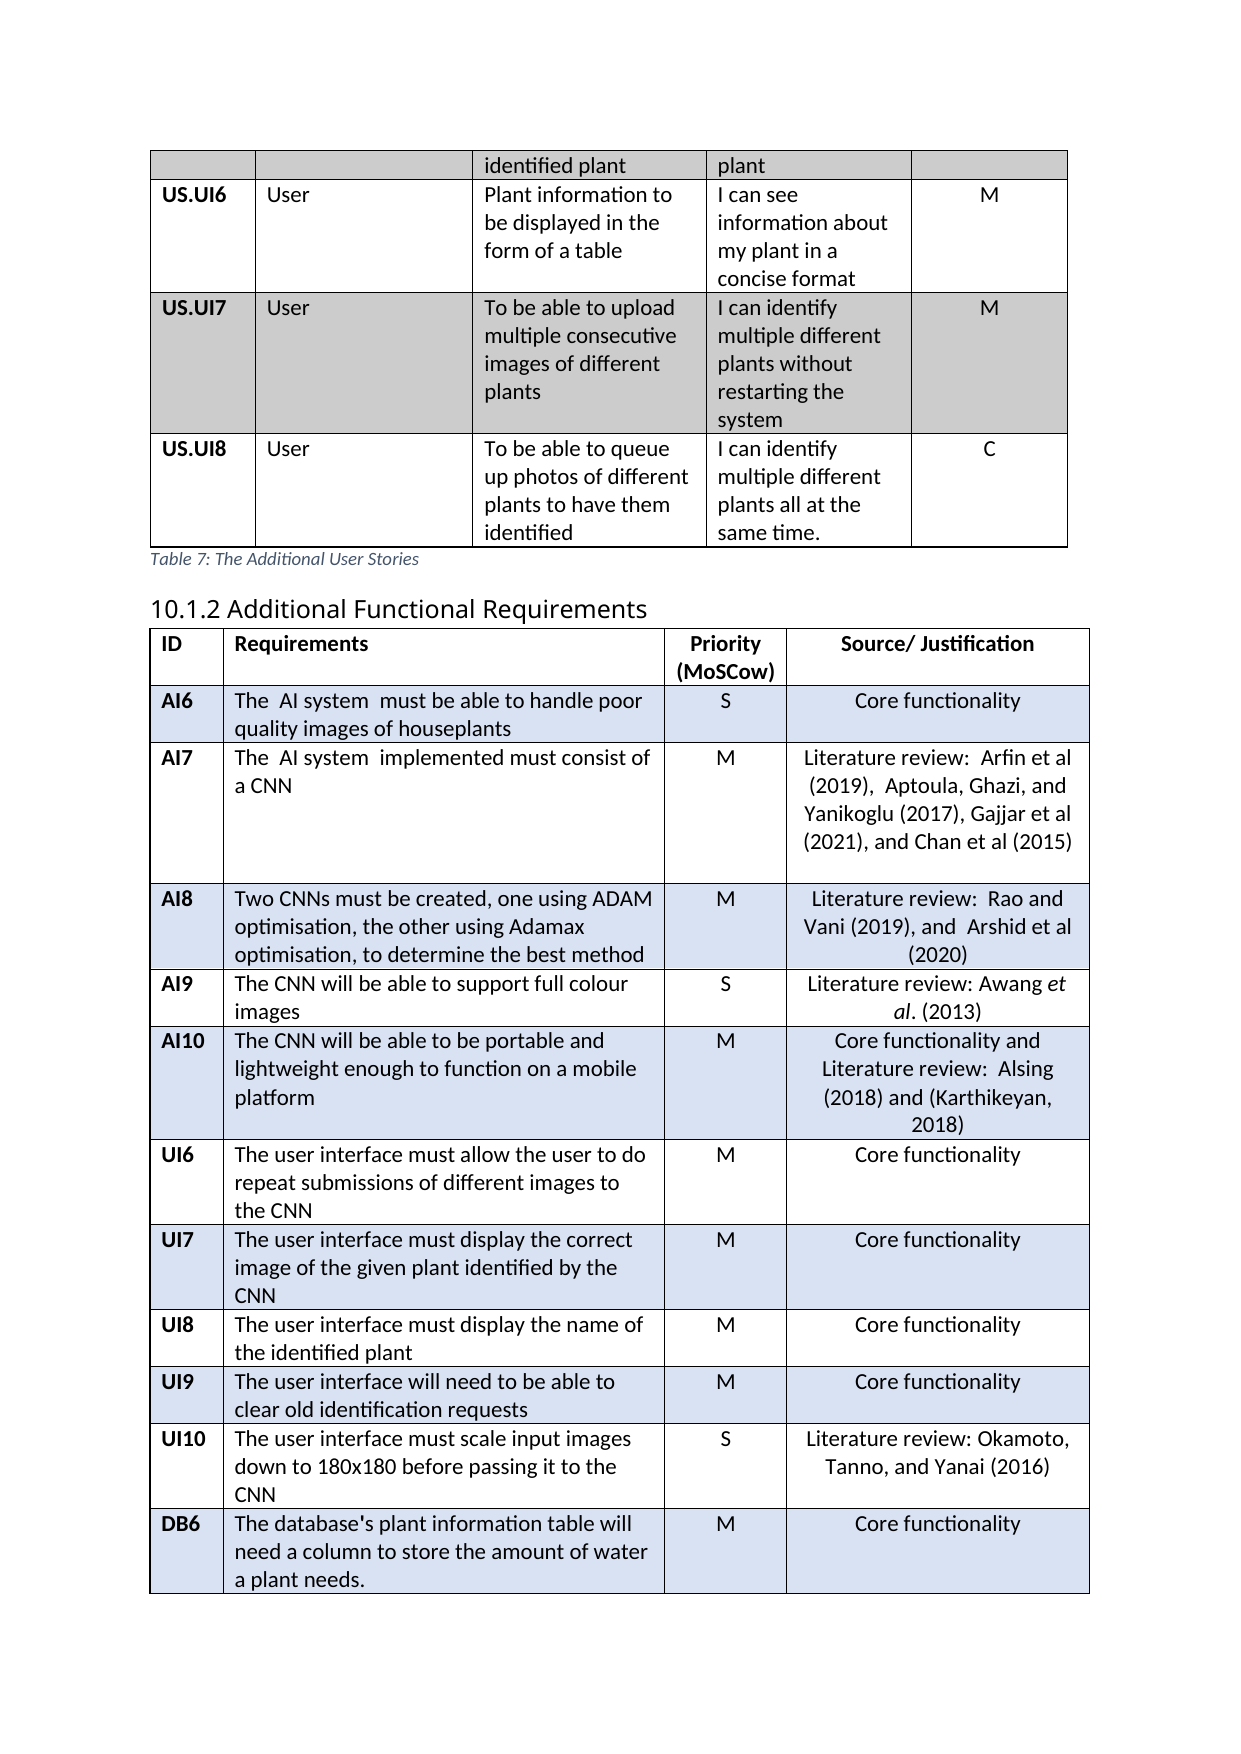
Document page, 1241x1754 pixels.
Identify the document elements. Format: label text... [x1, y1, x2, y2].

table_cell S [665, 1424, 786, 1508]
table_cell I can identify multiple different plants all at the same time. [707, 434, 911, 546]
table_cell M [665, 743, 786, 883]
table_cell AI7 [151, 743, 223, 883]
table_cell AI8 [151, 884, 223, 968]
table_cell C [912, 434, 1067, 546]
table_cell The user interface will need to be able to clear old identification requests [224, 1367, 664, 1423]
table_cell M [665, 884, 786, 968]
table_cell The database's plant information table will need a column to store the amount of water a plant needs. [224, 1509, 664, 1593]
table_cell US.UI8 [151, 434, 255, 546]
table_cell Core functionality [787, 686, 1089, 742]
table_cell S [665, 686, 786, 742]
table_cell Core functionality [787, 1310, 1089, 1366]
table_cell US.UI5 [151, 151, 255, 179]
table_cell The AI system must be able to handle poor quality images of houseplants [224, 686, 664, 742]
table_cell M [665, 1225, 786, 1309]
table_cell UI7 [151, 1225, 223, 1309]
text Table : The Additional User Stories [150, 547, 1090, 570]
subtitle 10.1.2 Additional Functional Requirements [150, 591, 1090, 625]
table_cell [473, 151, 706, 179]
table_cell M [912, 151, 1067, 179]
table_cell AI6 [151, 686, 223, 742]
table_cell I can identify multiple different plants without restarting the system [707, 293, 911, 433]
table_cell User [256, 180, 472, 292]
table_cell The user interface must display the name of the identified plant [224, 1310, 664, 1366]
table_cell M [665, 1140, 786, 1224]
table_cell Core functionality [787, 1509, 1089, 1593]
table_cell UI9 [151, 1367, 223, 1423]
table_cell The user interface must display the correct image of the given plant identified by the CNN [224, 1225, 664, 1309]
table_cell To be able to upload multiple consecutive images of different plants [473, 293, 706, 433]
table_cell To be able to queue up photos of different plants to have them identified [473, 434, 706, 546]
table_header Requirements [224, 629, 664, 685]
table_cell UI6 [151, 1140, 223, 1224]
table_cell US.UI6 [151, 180, 255, 292]
table_cell User [256, 293, 472, 433]
table_cell M [665, 1509, 786, 1593]
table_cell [707, 151, 911, 179]
table_cell Core functionality [787, 1367, 1089, 1423]
table_header ID [151, 629, 223, 685]
table_cell The user interface must scale input images down to 180x180 before passing it to the CNN [224, 1424, 664, 1508]
table_cell Core functionality [787, 1140, 1089, 1224]
table_cell M [912, 180, 1067, 292]
table_cell Core functionality [787, 1225, 1089, 1309]
table_cell The user interface must allow the user to do repeat submissions of different images to the CNN [224, 1140, 664, 1224]
table_cell AI9 [151, 970, 223, 1026]
table_cell Plant information to be displayed in the form of a table [473, 180, 706, 292]
table_cell Literature review: Awang et al. (2013) [787, 970, 1089, 1026]
table_cell M [912, 293, 1067, 433]
table_cell User [256, 151, 472, 179]
table_cell UI8 [151, 1310, 223, 1366]
table_header Source/ Justification [787, 629, 1089, 685]
table_header Priority (MoSCow) [665, 629, 786, 685]
table_cell M [665, 1027, 786, 1139]
table_cell S [665, 970, 786, 1026]
table_cell M [665, 1310, 786, 1366]
table_cell AI10 [151, 1027, 223, 1139]
table_cell Core functionality and Literature review: Alsing (2018) and (Karthikeyan, 2018) [787, 1027, 1089, 1139]
table_cell The CNN will be able to be portable and lightweight enough to function on a mobile platform [224, 1027, 664, 1139]
table_cell US.UI7 [151, 293, 255, 433]
table_cell Two CNNs must be created, one using ADAM optimisation, the other using Adamax optimisation, to determine the best method [224, 884, 664, 968]
table_cell Literature review: Rao and Vani (2019), and Arshid et al (2020) [787, 884, 1089, 968]
table_cell User [256, 434, 472, 546]
table_cell M [665, 1367, 786, 1423]
table_cell DB6 [151, 1509, 223, 1593]
table_cell Literature review: Okamoto, Tanno, and Yanai (2016) [787, 1424, 1089, 1508]
table_cell The AI system implemented must consist of a CNN [224, 743, 664, 883]
table_cell Literature review: Arfin et al (2019), Aptoula, Ghazi, and Yanikoglu (2017), Gajjar et al (2021), and Chan et al (2015) [787, 743, 1089, 883]
table_cell I can see information about my plant in a concise format [707, 180, 911, 292]
table_cell UI10 [151, 1424, 223, 1508]
table_cell The CNN will be able to support full colour images [224, 970, 664, 1026]
